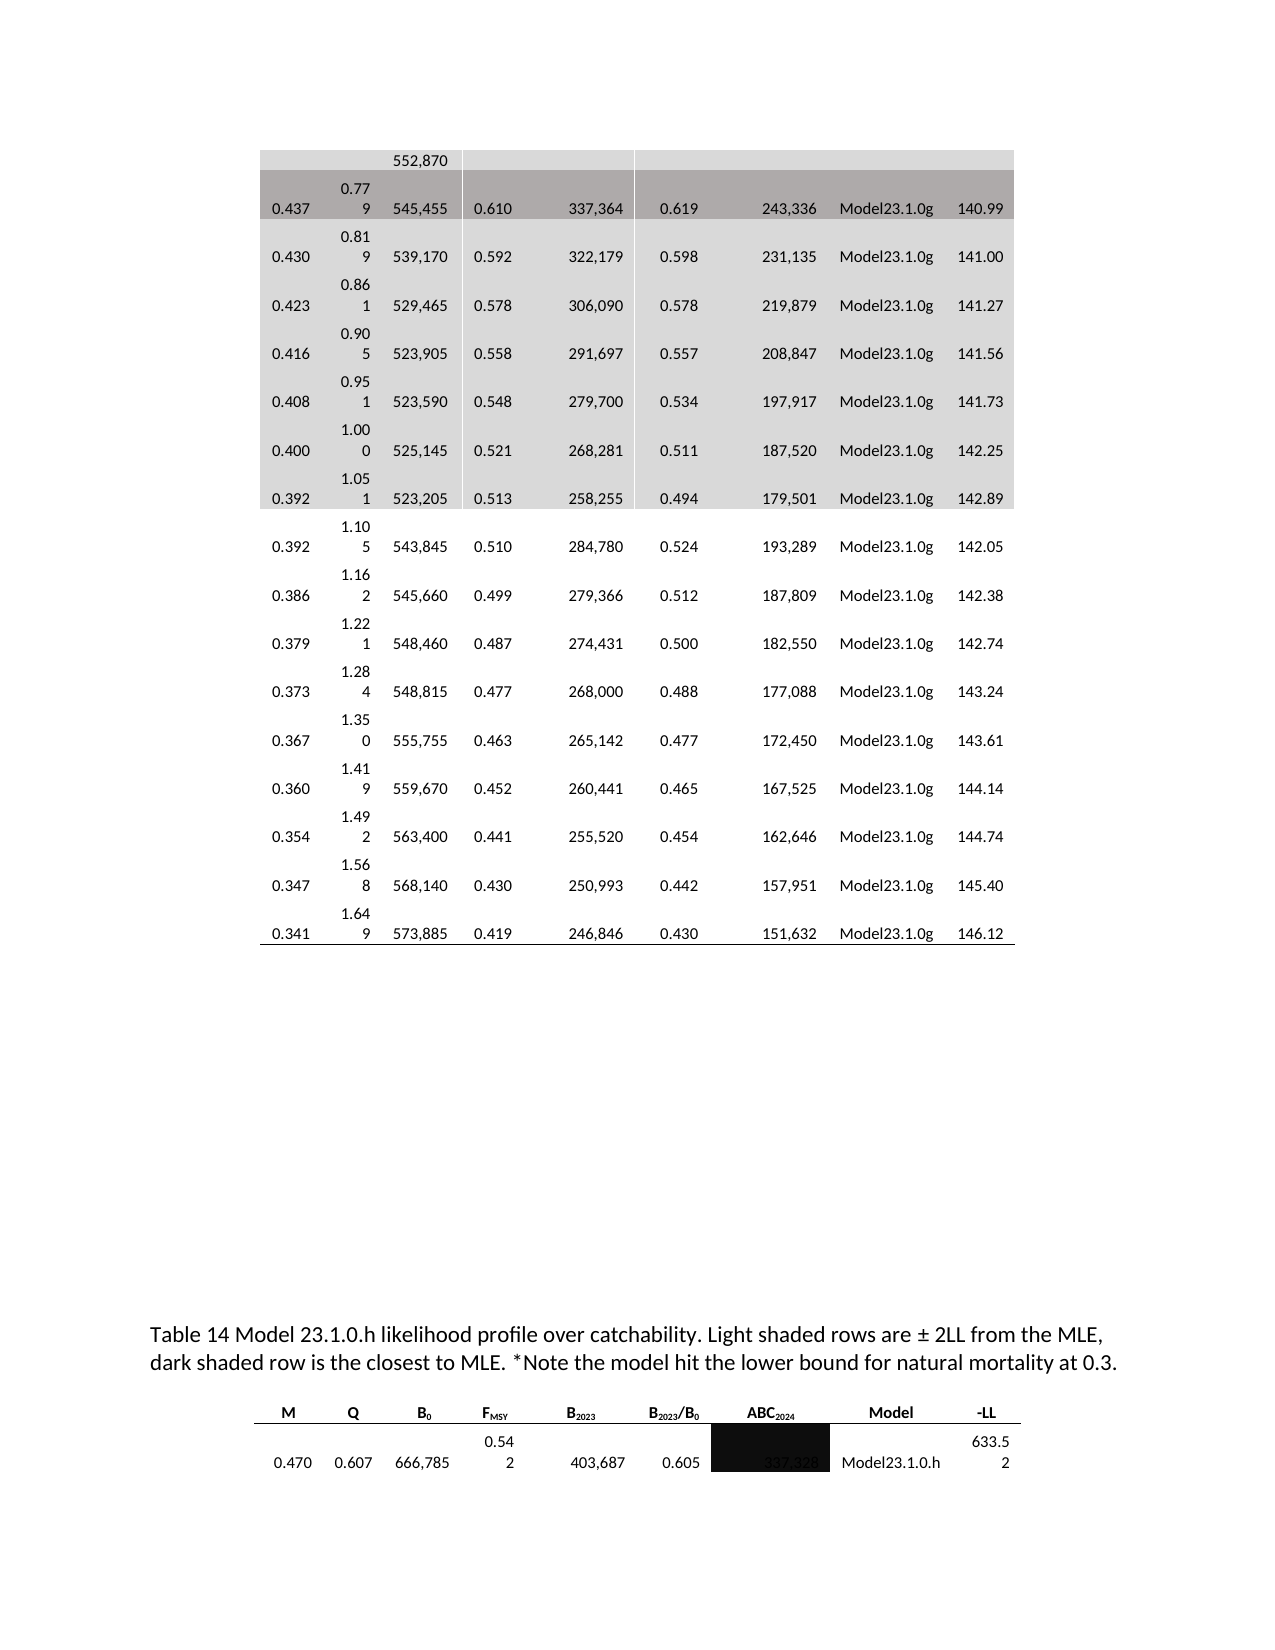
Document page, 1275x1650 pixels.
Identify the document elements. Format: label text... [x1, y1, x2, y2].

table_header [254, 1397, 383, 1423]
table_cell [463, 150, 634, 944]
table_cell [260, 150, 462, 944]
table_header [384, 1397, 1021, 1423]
text Table 14 Model 23.1.0.h likelihood profile over catchability. Light shaded rows are ± 2LL from the MLE, dark shaded row is the closest to MLE. *Note the model hit the lower bound for natural mortality at 0.3. [150, 1320, 1125, 1376]
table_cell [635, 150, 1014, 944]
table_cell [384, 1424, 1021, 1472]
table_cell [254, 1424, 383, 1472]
